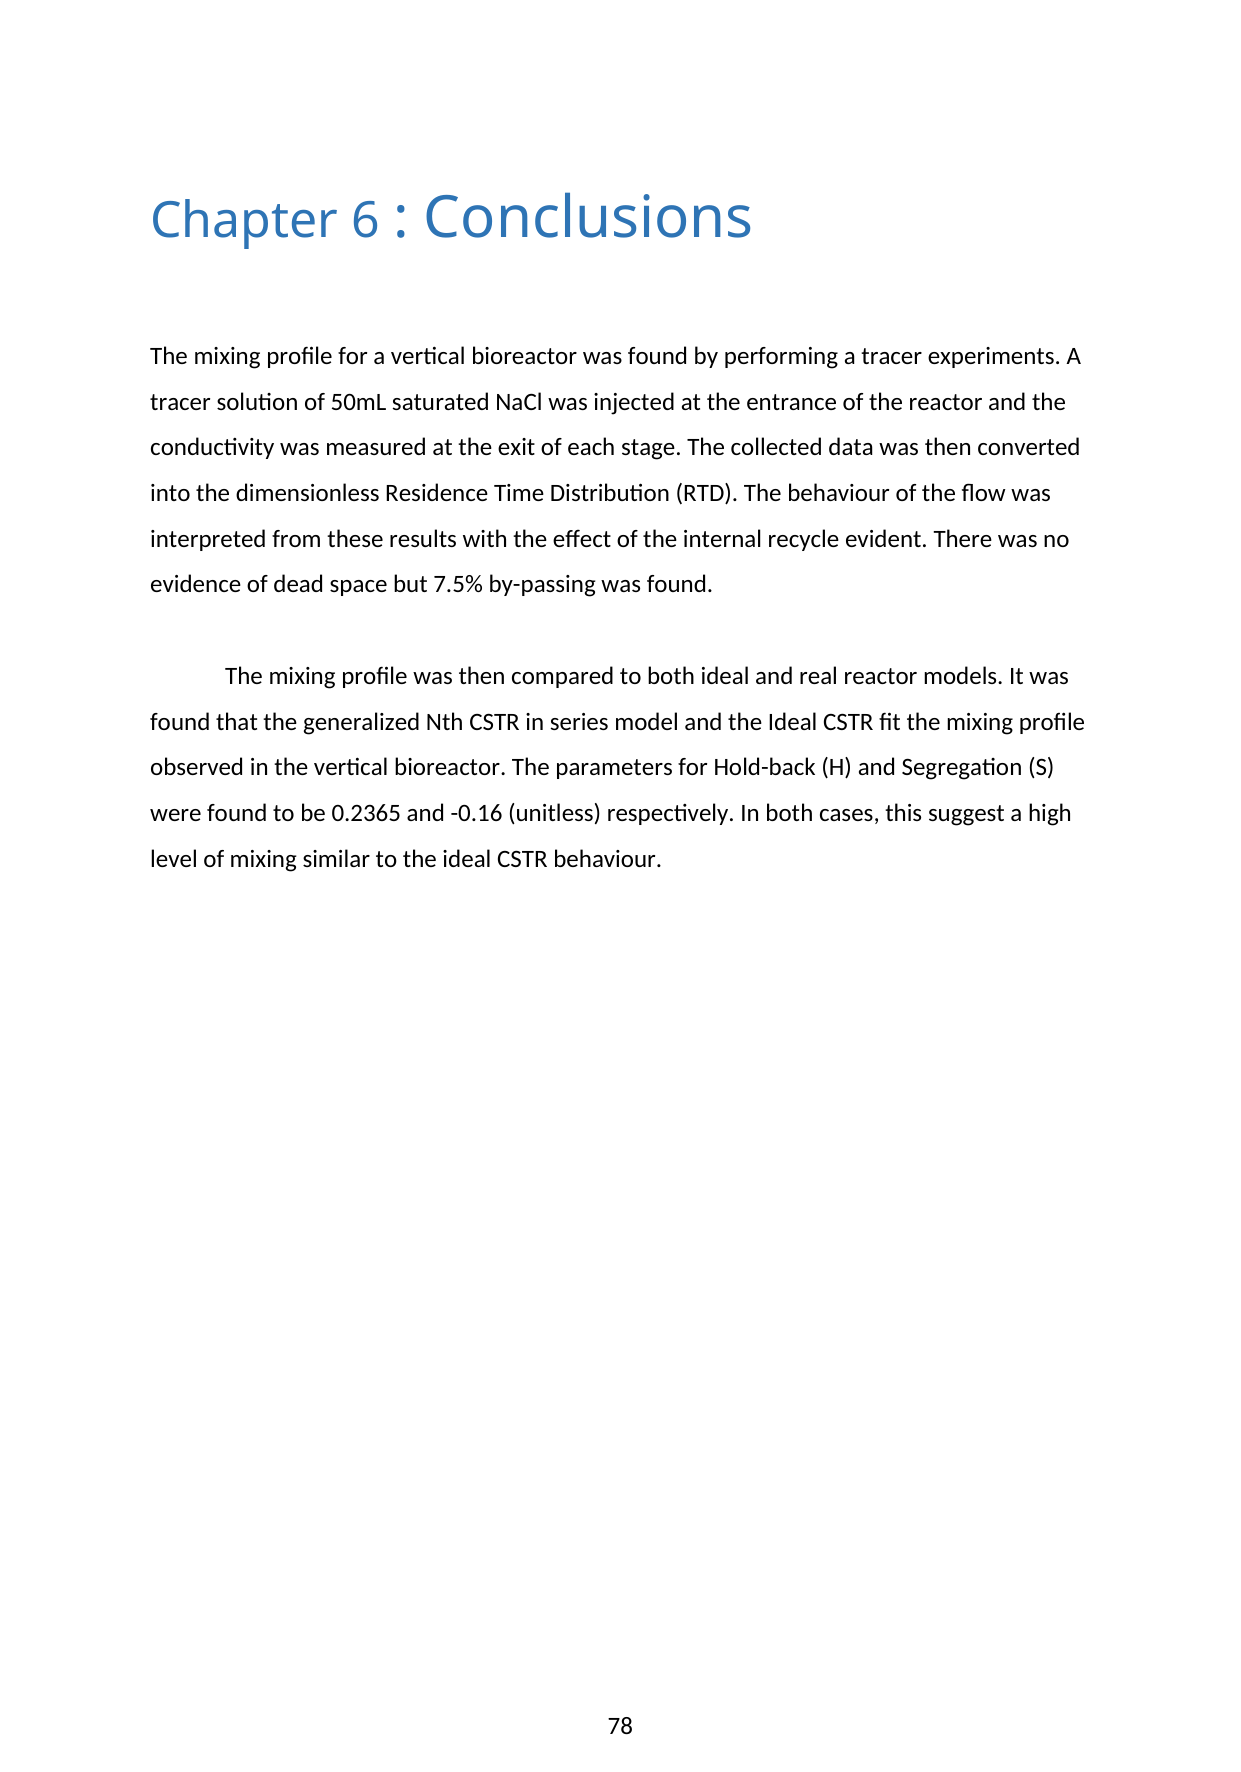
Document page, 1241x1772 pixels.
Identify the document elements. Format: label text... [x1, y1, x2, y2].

subtitle : Conclusions [150, 175, 1090, 254]
text The mixing profile for a vertical bioreactor was found by performing a tracer experiments. A tracer solution of 50mL saturated NaCl was injected at the entrance of the reactor and the conductivity was measured at the exit of each stage. The collected data was then converted into the dimensionless Residence Time Distribution (RTD). The behaviour of the flow was interpreted from these results with the effect of the internal recycle evident. There was no evidence of dead space but 7.5% by-passing was found. [150, 340, 1090, 599]
text The mixing profile was then compared to both ideal and real reactor models. It was found that the generalized Nth CSTR in series model and the Ideal CSTR fit the mixing profile observed in the vertical bioreactor. The parameters for Hold-back (H) and Segregation (S) were found to be 0.2365 and -0.16 (unitless) respectively. In both cases, this suggest a high level of mixing similar to the ideal CSTR behaviour. [150, 660, 1090, 873]
